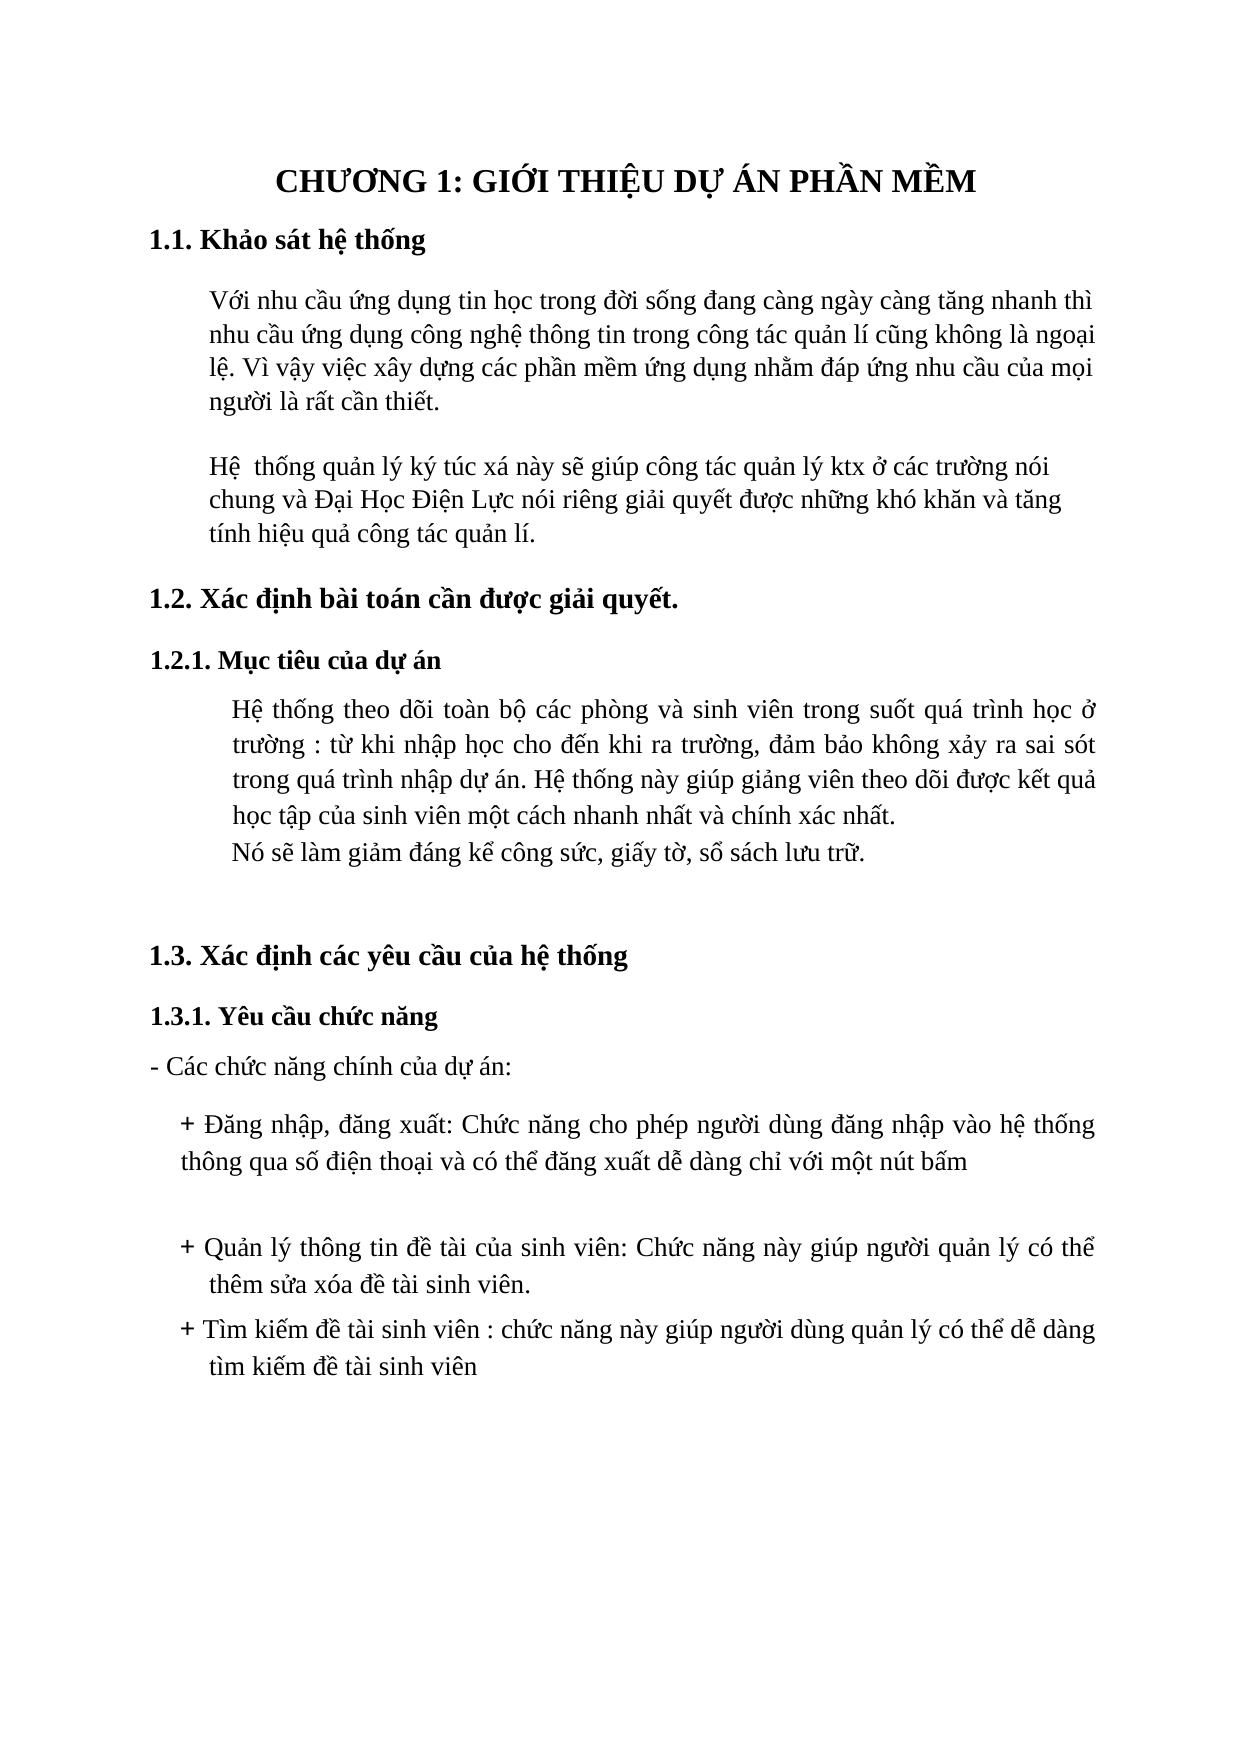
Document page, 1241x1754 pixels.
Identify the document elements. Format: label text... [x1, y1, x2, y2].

subtitle 1.3. Xác định các yêu cầu của hệ thống [148, 938, 1097, 972]
text Hệ thống theo dõi toàn bộ các phòng và sinh viên trong suốt quá trình học ở trường : từ khi nhập học cho đến khi ra trường, đảm bảo không xảy ra sai sót trong quá trình nhập dự án. Hệ thống này giúp giảng viên theo dõi được kết quả học tập của sinh viên một cách nhanh nhất và chính xác nhất. [231, 693, 1097, 830]
subtitle 1.3.1. Yêu cầu chức năng [150, 1000, 1097, 1032]
text Hệ thống quản lý ký túc xá này sẽ giúp công tác quản lý ktx ở các trường nói chung và Đại Học Điện Lực nói riêng giải quyết được những khó khăn và tăng tính hiệu quả công tác quản lí. [209, 449, 1097, 548]
text - Các chức năng chính của dự án: [150, 1050, 1096, 1081]
text + Tìm kiếm đề tài sinh viên : chức năng này giúp người dùng quản lý có thể dễ dàng tìm kiếm đề tài sinh viên [179, 1309, 1096, 1381]
text + Quản lý thông tin đề tài của sinh viên: Chức năng này giúp người quản lý có thể thêm sửa xóa đề tài sinh viên. [179, 1228, 1096, 1300]
subtitle 1.2. Xác định bài toán cần được giải quyết. [148, 581, 1097, 615]
text Với nhu cầu ứng dụng tin học trong đời sống đang càng ngày càng tăng nhanh thì nhu cầu ứng dụng công nghệ thông tin trong công tác quản lí cũng không là ngoại lệ. Vì vậy việc xây dựng các phần mềm ứng dụng nhằm đáp ứng nhu cầu của mọi người là rất cần thiết. [209, 284, 1097, 416]
subtitle 1.2.1. Mục tiêu của dự án [150, 644, 1097, 675]
subtitle CHƯƠNG 1: GIỚI THIỆU DỰ ÁN PHẦN MỀM [150, 161, 1004, 200]
subtitle 1.1. Khảo sát hệ thống [148, 222, 1097, 255]
text + Đăng nhập, đăng xuất: Chức năng cho phép người dùng đăng nhập vào hệ thống thông qua số điện thoại và có thể đăng xuất dễ dàng chỉ với một nút bấm [179, 1104, 1096, 1176]
text Nó sẽ làm giảm đáng kể công sức, giấy tờ, sổ sách lưu trữ. [231, 836, 1097, 867]
